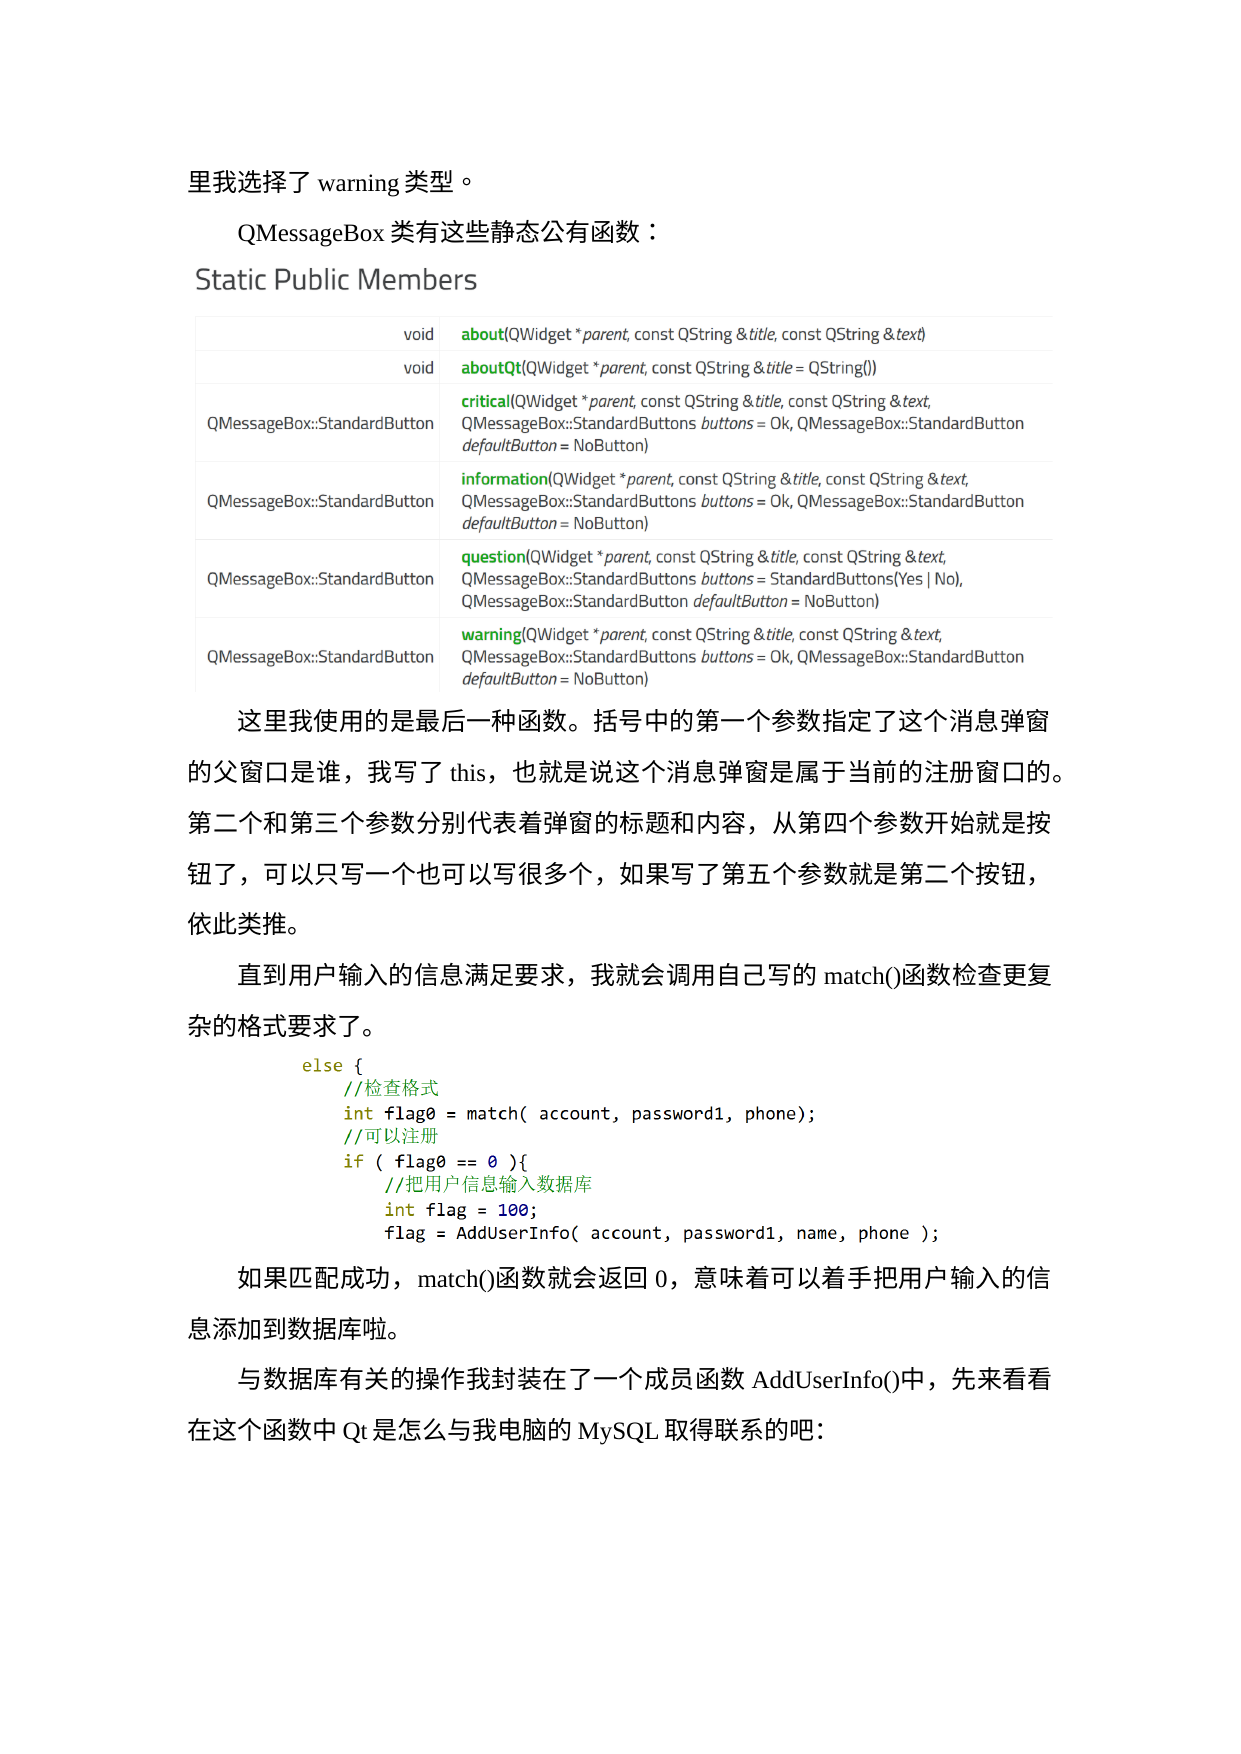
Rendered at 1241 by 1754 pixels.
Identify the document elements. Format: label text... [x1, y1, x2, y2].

text 直到用户输入的信息满足要求，我就会调用自己写的match()函数检查更复杂的格式要求了。 [187, 956, 1053, 1042]
picture [298, 1057, 942, 1248]
text 与数据库有关的操作我封装在了一个成员函数AddUserInfo()中，先来看看在这个函数中Qt是怎么与我电脑的MySQL取得联系的吧： [187, 1360, 1053, 1447]
text 这里我使用的是最后一种函数。括号中的第一个参数指定了这个消息弹窗的父窗口是谁，我写了this，也就是说这个消息弹窗是属于当前的注册窗口的。第二个和第三个参数分别代表着弹窗的标题和内容，从第四个参数开始就是按钮了，可以只写一个也可以写很多个，如果写了第五个参数就是第二个按钮，依此类推。 [187, 702, 1053, 941]
text 如果匹配成功，match()函数就会返回0，意味着可以着手把用户输入的信息添加到数据库啦。 [187, 1258, 1053, 1345]
text QMessageBox类有这些静态公有函数： [187, 213, 1053, 249]
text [187, 162, 1053, 198]
picture [187, 263, 1053, 692]
